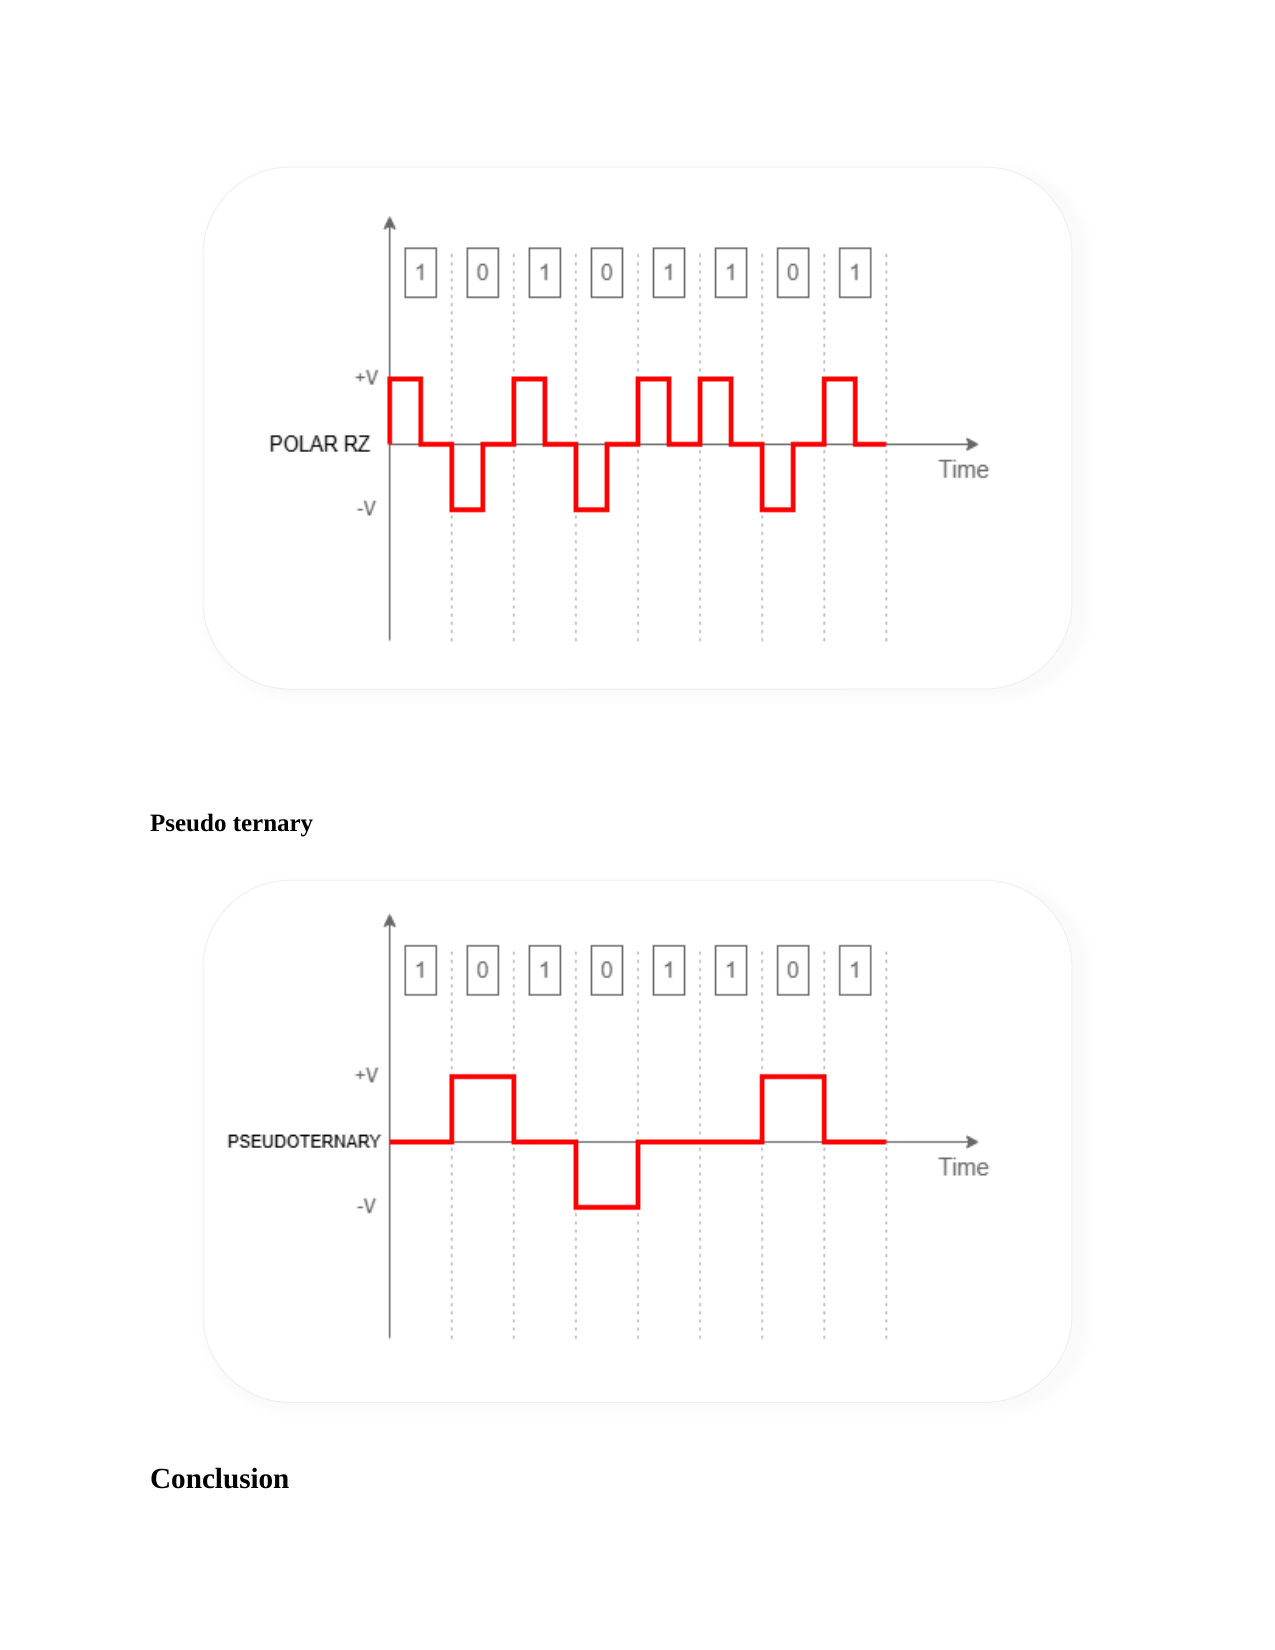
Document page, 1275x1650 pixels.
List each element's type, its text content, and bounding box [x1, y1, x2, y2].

picture [203, 167, 1072, 689]
picture [203, 880, 1072, 1403]
subtitle Conclusion [150, 1461, 1125, 1495]
subtitle Pseudo ternary [150, 808, 1125, 836]
